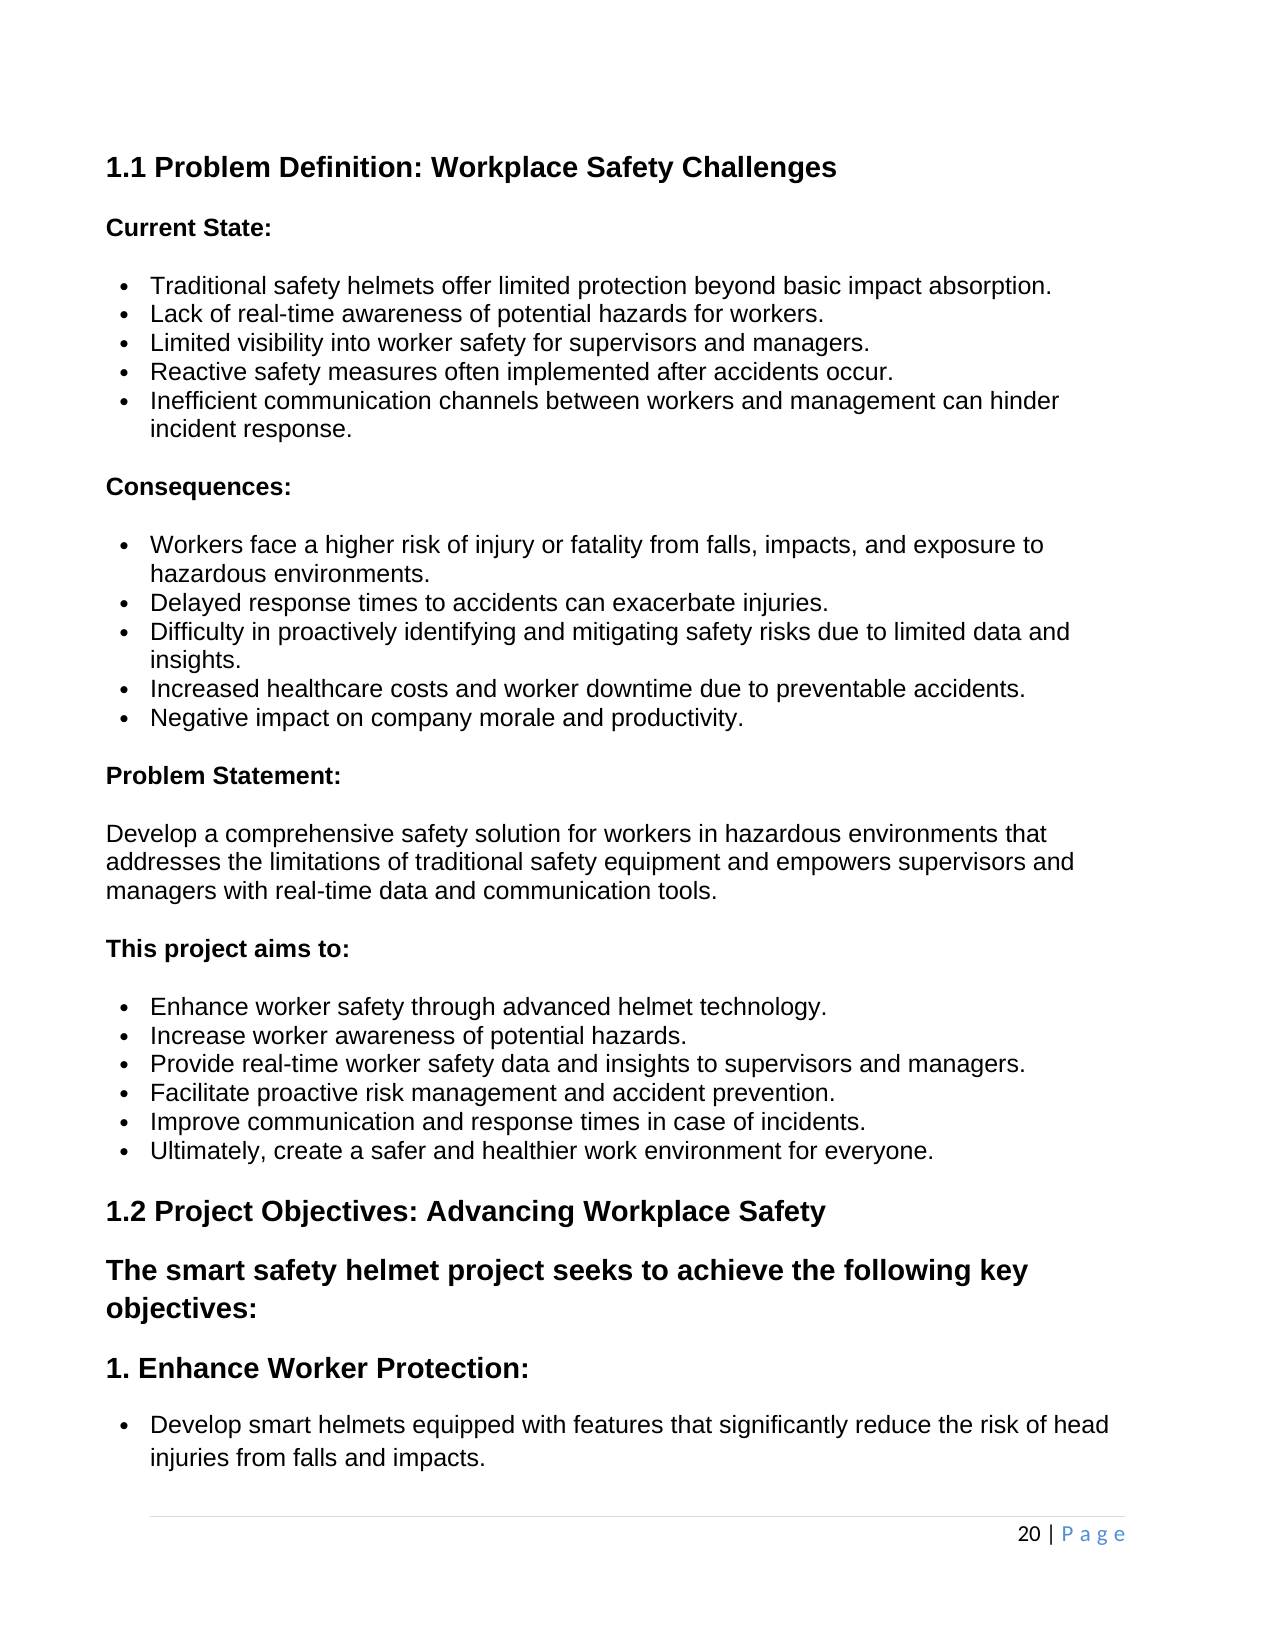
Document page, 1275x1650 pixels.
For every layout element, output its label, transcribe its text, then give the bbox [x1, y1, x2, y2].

list Difficulty in proactively identifying and mitigating safety risks due to limited data and insights. [120, 616, 1125, 674]
list Increase worker awareness of potential hazards. [120, 1021, 1125, 1049]
list Facilitate proactive risk management and accident prevention. [120, 1078, 1125, 1107]
list Ultimately, create a safer and healthier work environment for everyone. [120, 1136, 1125, 1164]
text 1.1 Problem Definition: Workplace Safety Challenges [106, 150, 1125, 183]
text Consequences: [106, 472, 1125, 501]
text Develop a comprehensive safety solution for workers in hazardous environments that addresses the limitations of traditional safety equipment and empowers supervisors and managers with real-time data and communication tools. [106, 818, 1125, 905]
text The smart safety helmet project seeks to achieve the following key objectives: [106, 1253, 1125, 1325]
list Inefficient communication channels between workers and management can hinder incident response. [120, 386, 1125, 443]
list Lack of real-time awareness of potential hazards for workers. [120, 299, 1125, 328]
list Increased healthcare costs and worker downtime due to preventable accidents. [120, 674, 1125, 703]
list Traditional safety helmets offer limited protection beyond basic impact absorption. [120, 271, 1125, 299]
list Improve communication and response times in case of incidents. [120, 1107, 1125, 1136]
list Limited visibility into worker safety for supervisors and managers. [120, 328, 1125, 357]
text Problem Statement: [106, 761, 1125, 789]
list Enhance worker safety through advanced helmet technology. [120, 992, 1125, 1021]
list Workers face a higher risk of injury or fatality from falls, impacts, and exposure to hazardous environments. [120, 530, 1125, 588]
list Develop smart helmets equipped with features that significantly reduce the risk of head injuries from falls and impacts. [120, 1410, 1125, 1472]
list Reactive safety measures often implemented after accidents occur. [120, 357, 1125, 386]
text Current State: [106, 213, 1125, 241]
text 1.2 Project Objectives: Advancing Workplace Safety [106, 1193, 1125, 1227]
list Negative impact on company morale and productivity. [120, 703, 1125, 731]
text 1. Enhance Worker Protection: [106, 1351, 1125, 1384]
list Delayed response times to accidents can exacerbate injuries. [120, 588, 1125, 616]
list Provide real-time worker safety data and insights to supervisors and managers. [120, 1049, 1125, 1078]
text This project aims to: [106, 934, 1125, 963]
